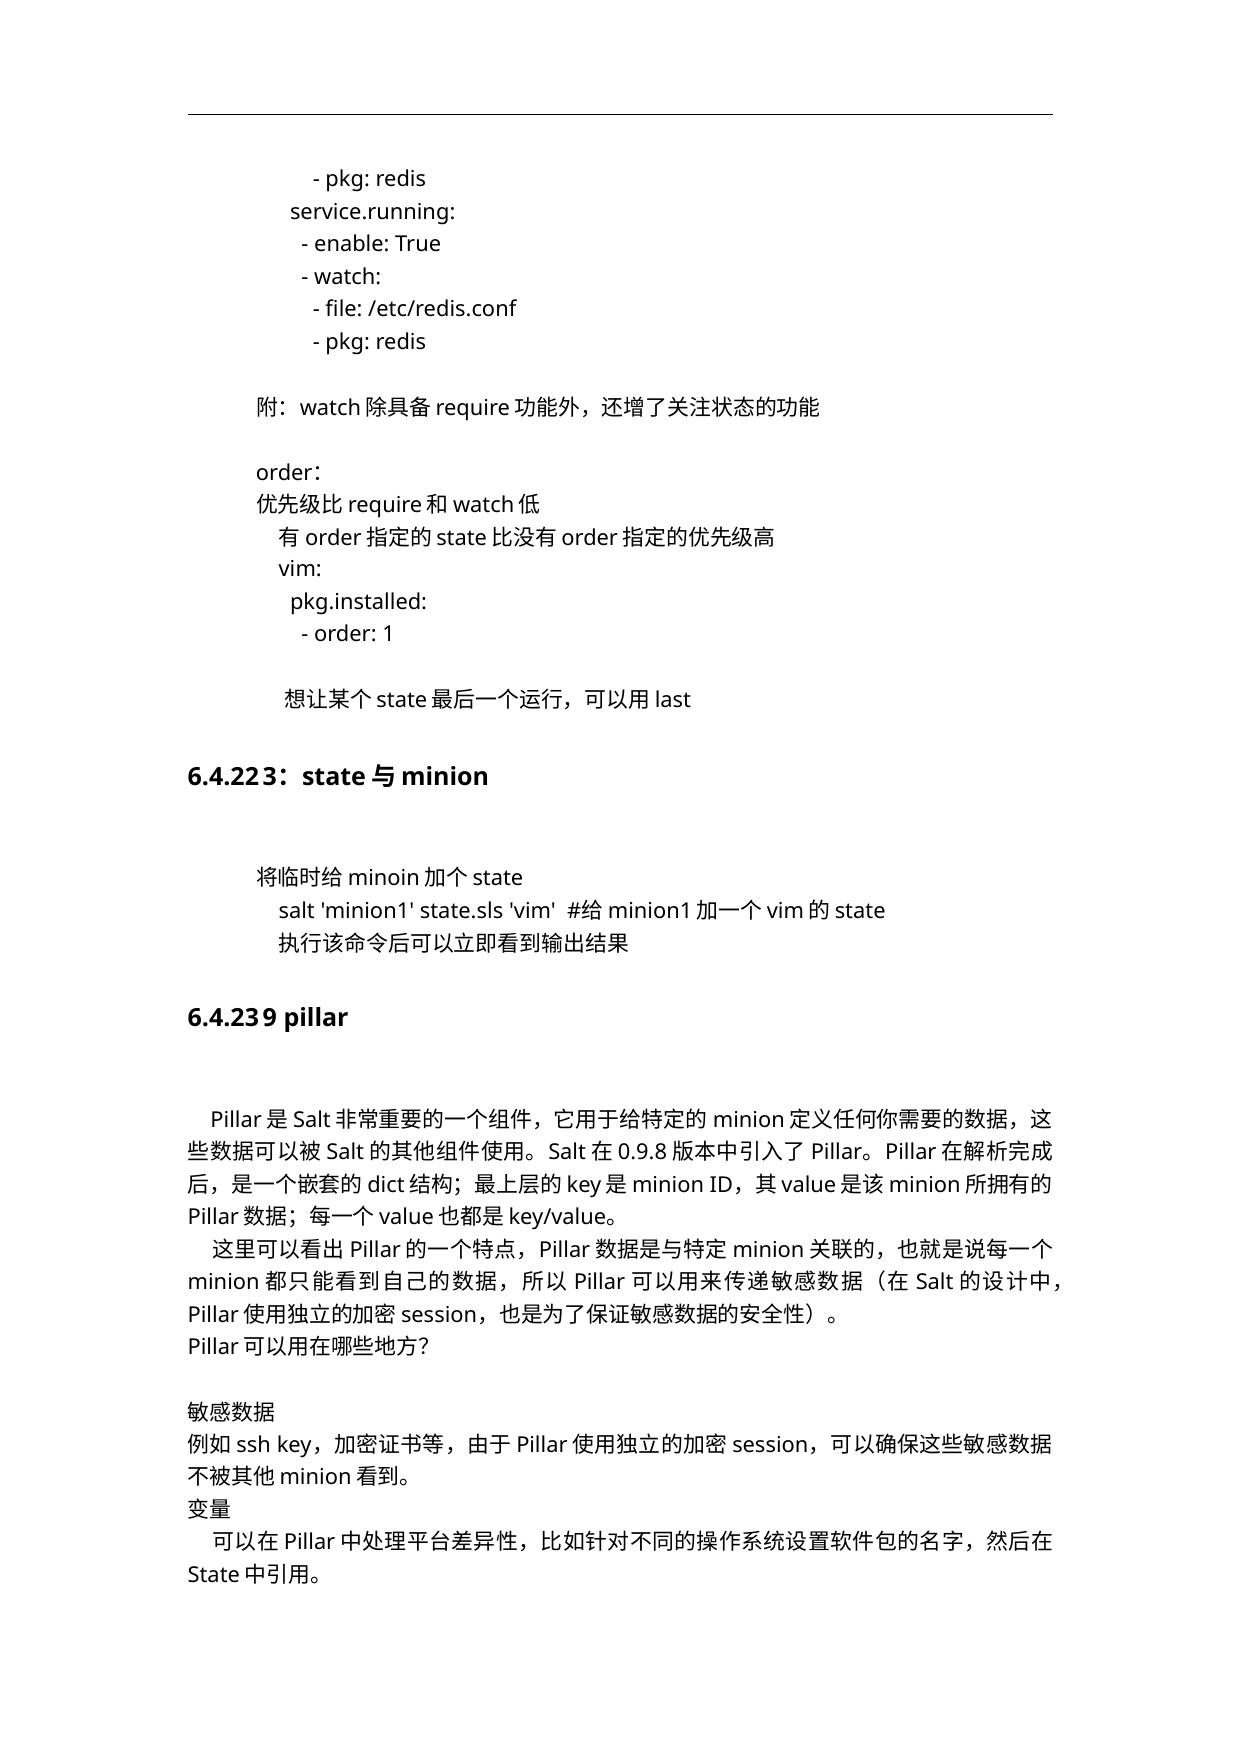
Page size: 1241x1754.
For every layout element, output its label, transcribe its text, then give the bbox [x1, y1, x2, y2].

text - file: /etc/redis.conf [187, 292, 1053, 324]
text - order: 1 [187, 617, 1053, 649]
text Pillar可以用在哪些地方？ [187, 1329, 1053, 1362]
text salt 'minion1' state.sls 'vim' #给minion1加一个vim的state [187, 893, 1053, 925]
text pkg.installed: [187, 584, 1053, 617]
text 变量 [187, 1492, 1053, 1524]
text 例如ssh key，加密证书等，由于Pillar使用独立的加密session，可以确保这些敏感数据不被其他minion看到。 [187, 1427, 1053, 1492]
text 执行该命令后可以立即看到输出结果 [187, 925, 1053, 958]
subtitle 9 pillar [187, 985, 1053, 1050]
text vim: [187, 552, 1053, 584]
text - watch: [187, 259, 1053, 292]
text - pkg: redis [187, 162, 1053, 194]
text 这里可以看出Pillar的一个特点，Pillar数据是与特定minion关联的，也就是说每一个minion都只能看到自己的数据，所以Pillar可以用来传递敏感数据（在Salt的设计中，Pillar使用独立的加密session，也是为了保证敏感数据的安全性）。 [187, 1232, 1053, 1329]
subtitle 3：state与minion [187, 742, 1053, 807]
text 有order指定的state比没有order指定的优先级高 [187, 519, 1053, 552]
text - pkg: redis [187, 324, 1053, 357]
text service.running: [187, 194, 1053, 227]
text 可以在Pillar中处理平台差异性，比如针对不同的操作系统设置软件包的名字，然后在State中引用。 [187, 1524, 1053, 1589]
text 优先级比require和watch低 [187, 487, 1053, 519]
text - enable: True [187, 227, 1053, 259]
text 敏感数据 [187, 1394, 1053, 1427]
text order： [187, 454, 1053, 487]
text 想让某个state最后一个运行，可以用last [187, 682, 1053, 714]
text Pillar是Salt非常重要的一个组件，它用于给特定的minion定义任何你需要的数据，这些数据可以被Salt的其他组件使用。Salt在0.9.8版本中引入了Pillar。Pillar在解析完成后，是一个嵌套的dict结构；最上层的key是minion ID，其value是该minion所拥有的Pillar数据；每一个value也都是key/value。 [187, 1102, 1053, 1232]
text 附：watch除具备require功能外，还增了关注状态的功能 [187, 389, 1053, 422]
text 将临时给minoin加个state [187, 860, 1053, 893]
